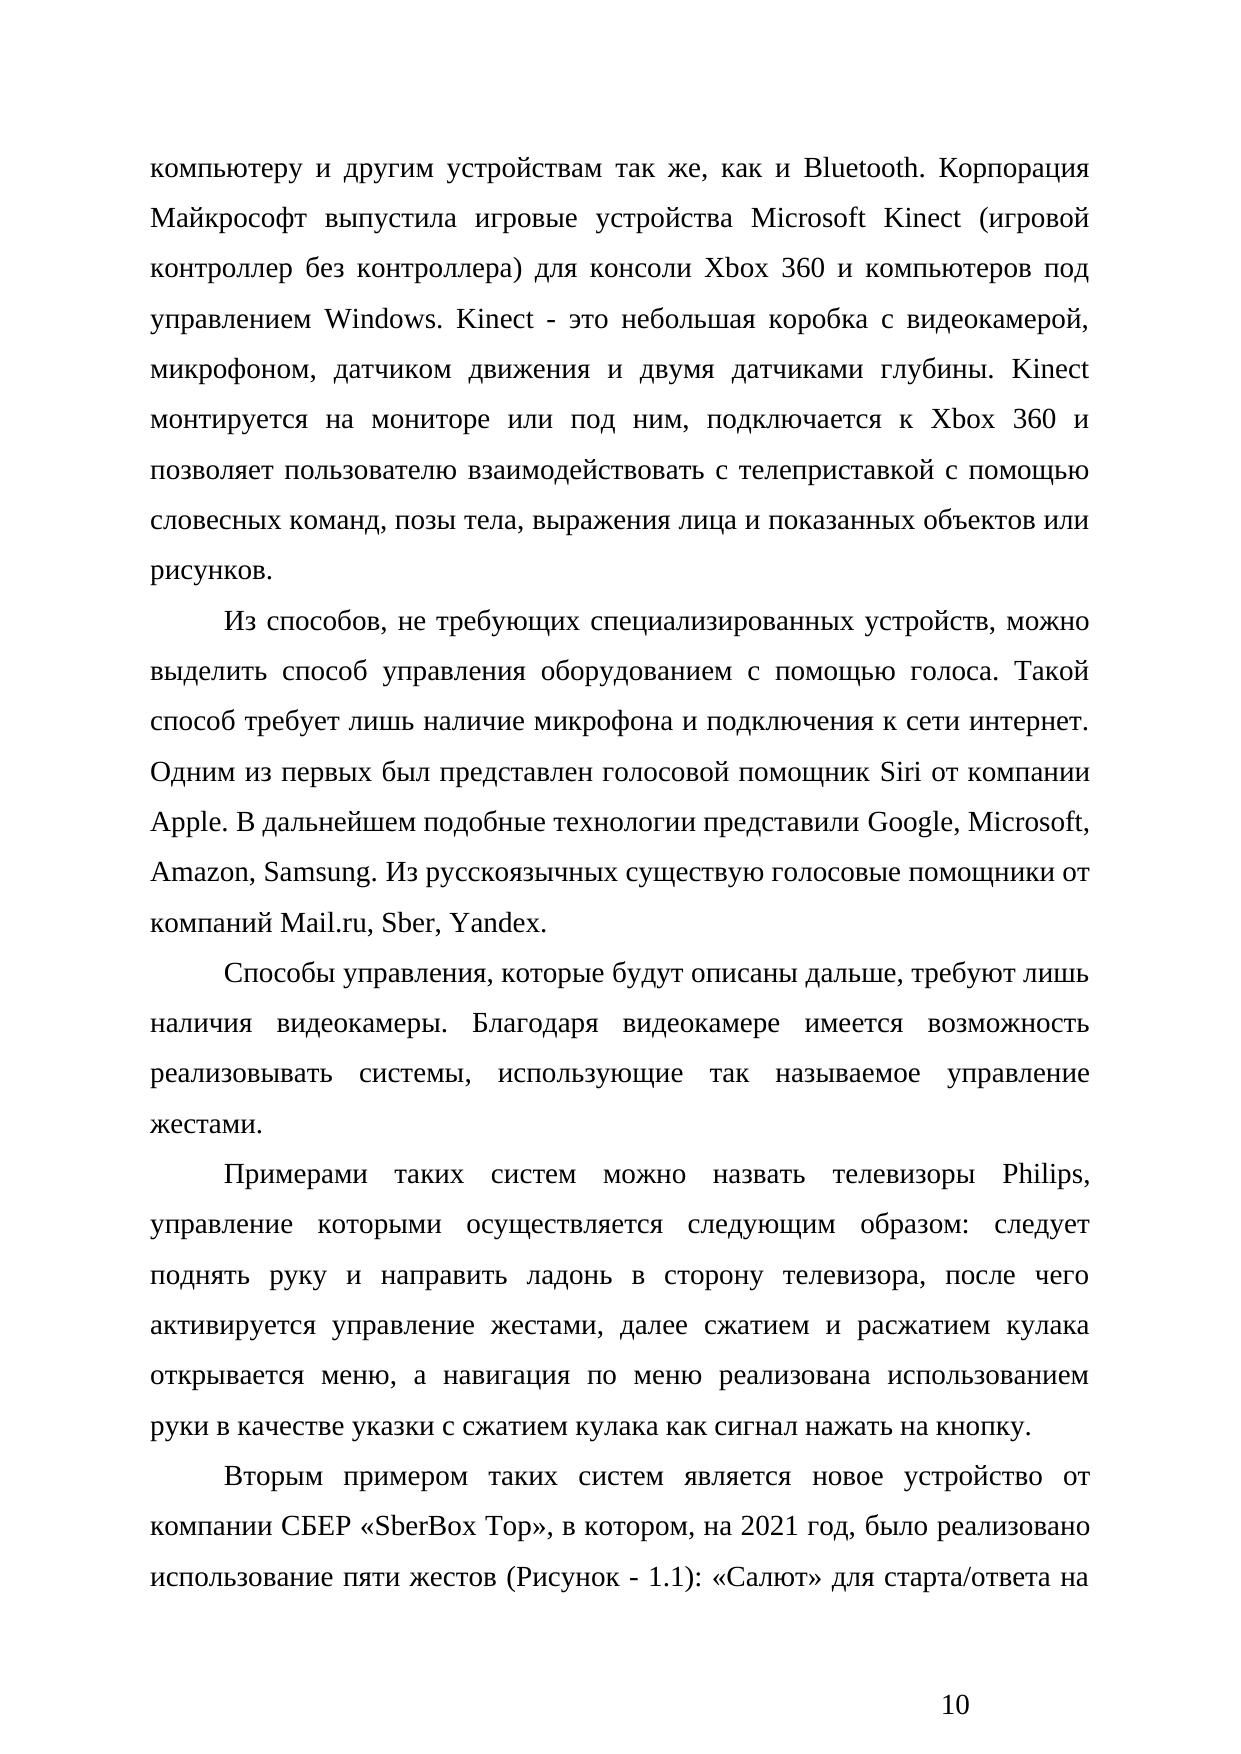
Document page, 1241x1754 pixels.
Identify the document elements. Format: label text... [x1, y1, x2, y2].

text Примерами таких систем можно назвать телевизоры Philips, управление которыми осуществляется следующим образом: следует поднять руку и направить ладонь в сторону телевизора, после чего активируется управление жестами, далее сжатием и расжатием кулака открывается меню, а навигация по меню реализована использованием руки в качестве указки с сжатием кулака как сигнал нажать на кнопку. [150, 1156, 1090, 1441]
text Способы управления, которые будут описаны дальше, требуют лишь наличия видеокамеры. Благодаря видеокамере имеется возможность реализовывать системы, использующие так называемое управление жестами. [150, 955, 1090, 1139]
text Из способов, не требующих специализированных устройств, можно выделить способ управления оборудованием с помощью голоса. Такой способ требует лишь наличие микрофона и подключения к сети интернет. Одним из первых был представлен голосовой помощник Siri от компании Apple. В дальнейшем подобные технологии представили Google, Microsoft, Amazon, Samsung. Из русскоязычных существую голосовые помощники от компаний Mail.ru, Sber, Yandex. [150, 603, 1090, 938]
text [150, 150, 1090, 586]
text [150, 1458, 1090, 1592]
